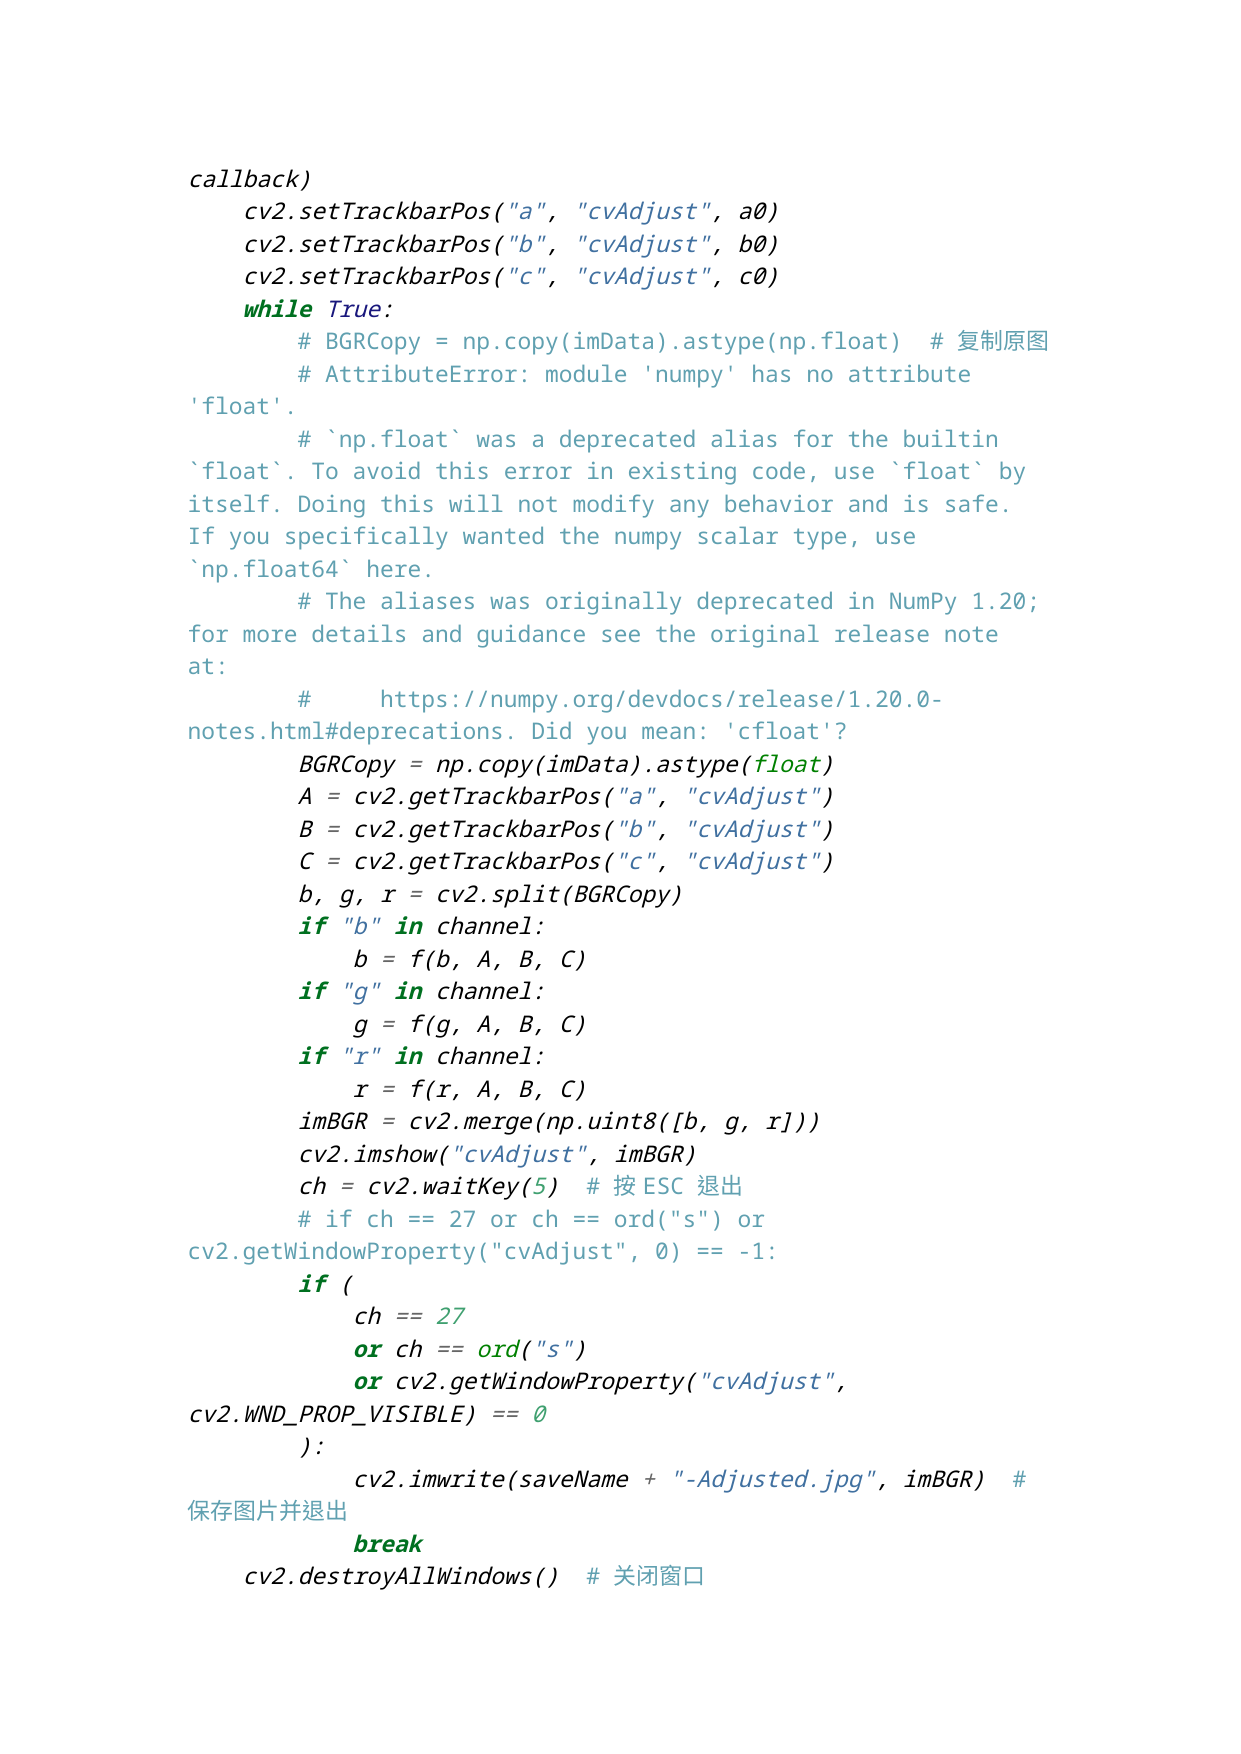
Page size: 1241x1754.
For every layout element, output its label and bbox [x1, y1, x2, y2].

text [187, 162, 1053, 1592]
